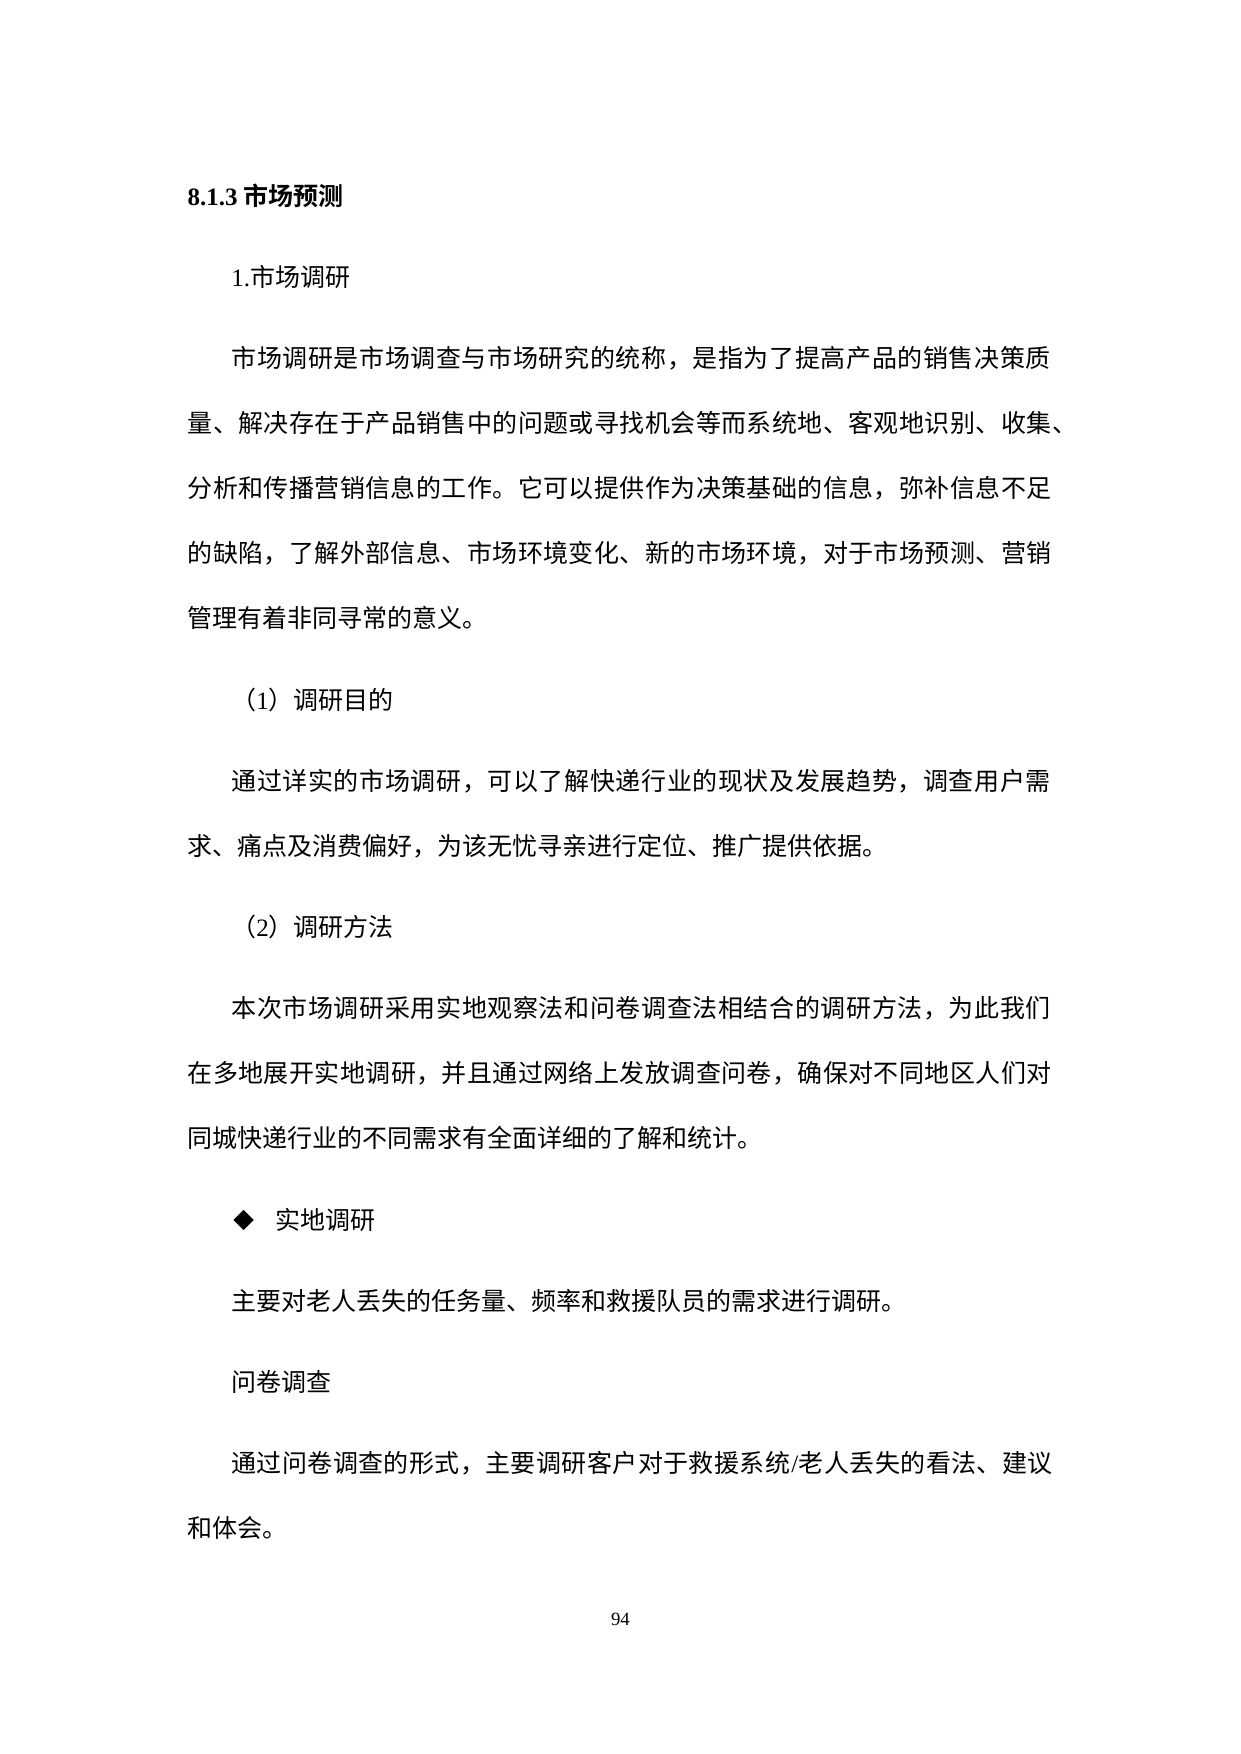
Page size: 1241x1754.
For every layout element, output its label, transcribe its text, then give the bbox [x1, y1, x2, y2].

text 通过详实的市场调研，可以了解快递行业的现状及发展趋势，调查用户需求、痛点及消费偏好，为该无忧寻亲进行定位、推广提供依据。 [187, 747, 1053, 877]
list 市场调研 [187, 243, 1053, 308]
text 通过问卷调查的形式，主要调研客户对于救援系统/老人丢失的看法、建议和体会。 [187, 1429, 1053, 1559]
text 本次市场调研采用实地观察法和问卷调查法相结合的调研方法，为此我们在多地展开实地调研，并且通过网络上发放调查问卷，确保对不同地区人们对同城快递行业的不同需求有全面详细的了解和统计。 [187, 974, 1053, 1169]
text 问卷调查 [231, 1348, 1053, 1413]
list 实地调研 [187, 1186, 1053, 1251]
text 主要对老人丢失的任务量、频率和救援队员的需求进行调研。 [231, 1267, 1053, 1332]
list 调研方法 [231, 893, 1053, 958]
subtitle 8.1.3 市场预测 [187, 162, 1053, 227]
text 市场调研是市场调查与市场研究的统称，是指为了提高产品的销售决策质量、解决存在于产品销售中的问题或寻找机会等而系统地、客观地识别、收集、分析和传播营销信息的工作。它可以提供作为决策基础的信息，弥补信息不足的缺陷，了解外部信息、市场环境变化、新的市场环境，对于市场预测、营销管理有着非同寻常的意义。 [187, 324, 1053, 649]
list 调研目的 [231, 666, 1053, 731]
